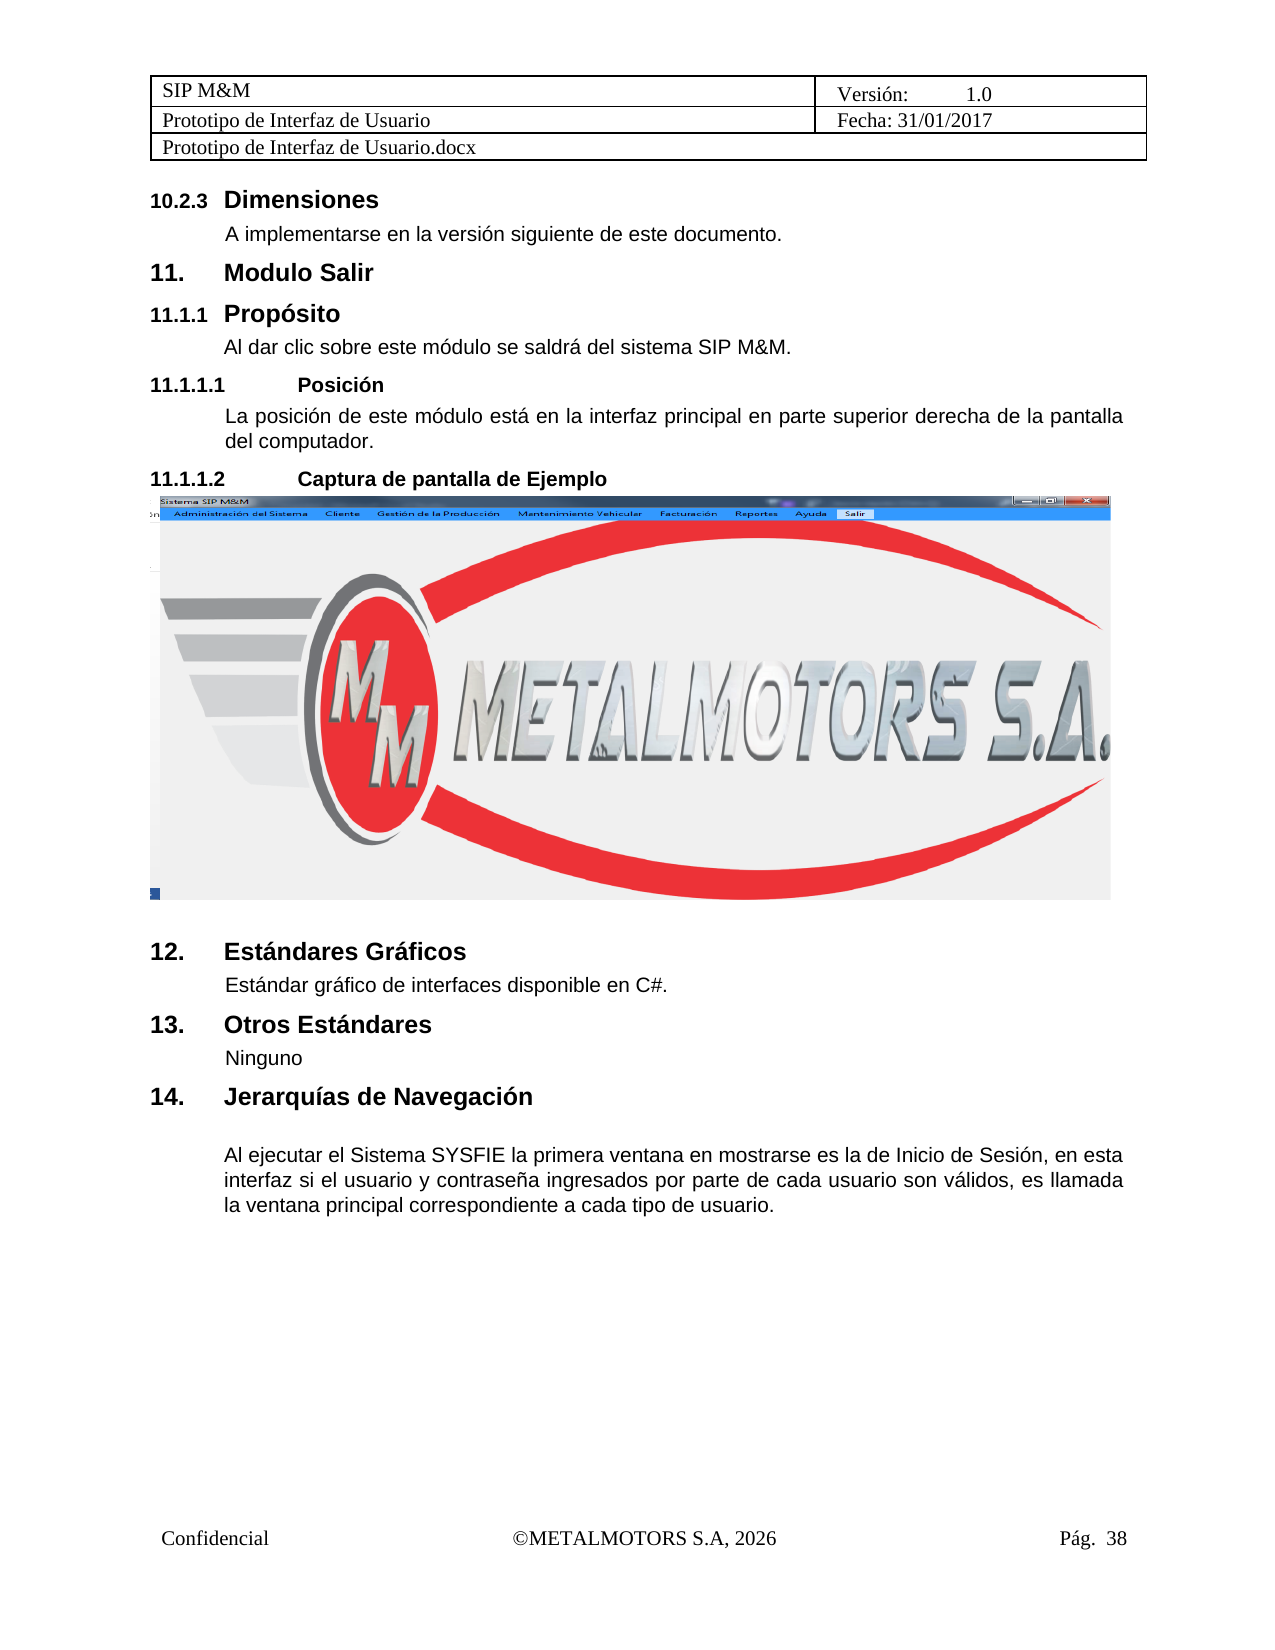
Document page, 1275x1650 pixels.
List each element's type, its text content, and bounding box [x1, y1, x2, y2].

subtitle Posición [150, 372, 1125, 397]
subtitle Jerarquías de Navegación [150, 1082, 1125, 1111]
subtitle Modulo Salir [150, 258, 1125, 287]
subtitle Otros Estándares [150, 1010, 1125, 1038]
subtitle Captura de pantalla de Ejemplo [150, 465, 1125, 490]
subtitle Dimensiones [150, 185, 1125, 214]
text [225, 220, 1125, 245]
text Estándar gráfico de interfaces disponible en C#. [225, 972, 1125, 997]
text Ninguno [225, 1045, 1125, 1070]
subtitle Propósito [150, 299, 1125, 328]
text Al ejecutar el Sistema SYSFIE la primera ventana en mostrarse es la de Inicio de Sesión, en esta interfaz si el usuario y contraseña ingresados por parte de cada usuario son válidos, es llamada la ventana principal correspondiente a cada tipo de usuario. [224, 1142, 1125, 1217]
subtitle Estándares Gráficos [150, 937, 1125, 966]
text La posición de este módulo está en la interfaz principal en parte superior derecha de la pantalla del computador. [225, 403, 1125, 453]
picture [150, 496, 1111, 900]
text Al dar clic sobre este módulo se saldrá del sistema SIP M&M. [224, 334, 1125, 359]
